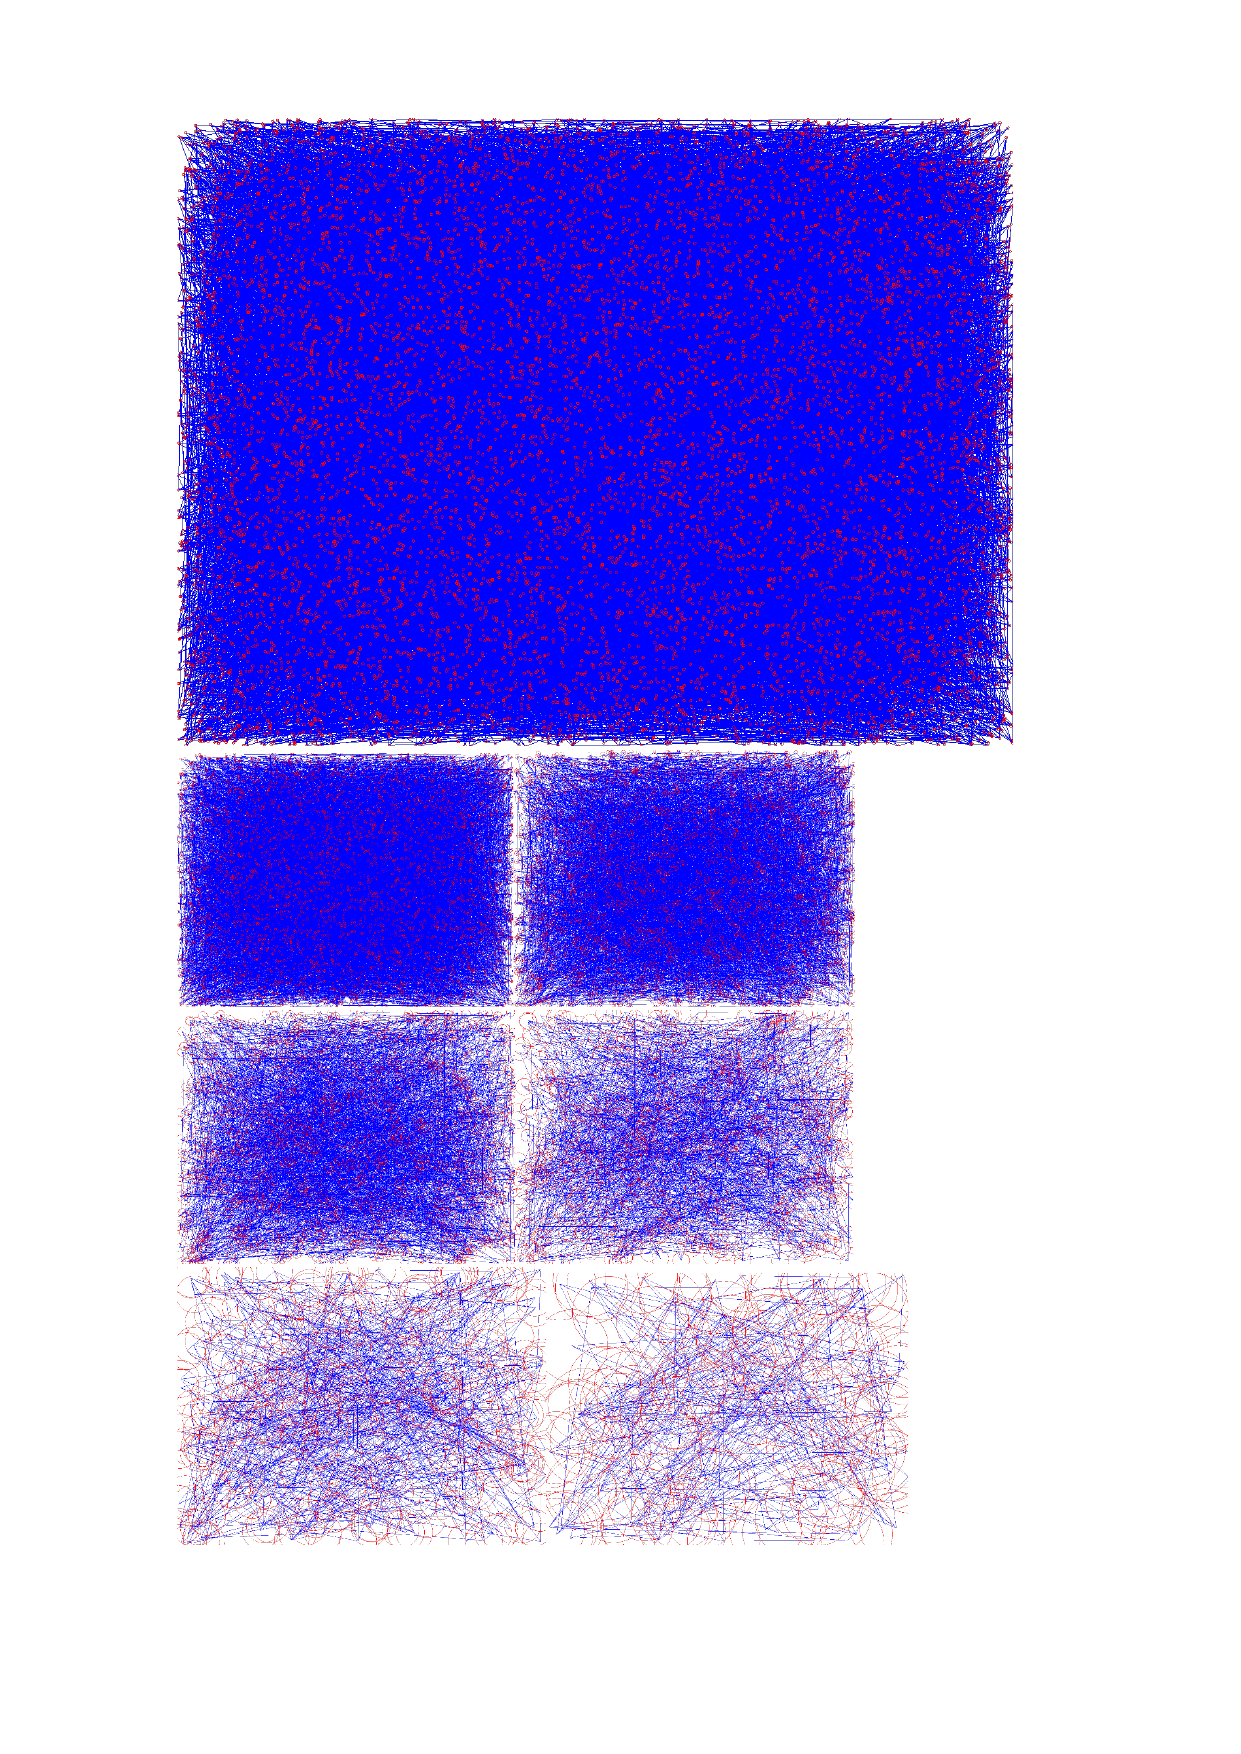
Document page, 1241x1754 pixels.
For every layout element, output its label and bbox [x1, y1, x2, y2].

picture [177, 1267, 909, 1545]
picture [177, 750, 855, 1007]
picture [177, 118, 1014, 746]
picture [177, 1010, 854, 1264]
